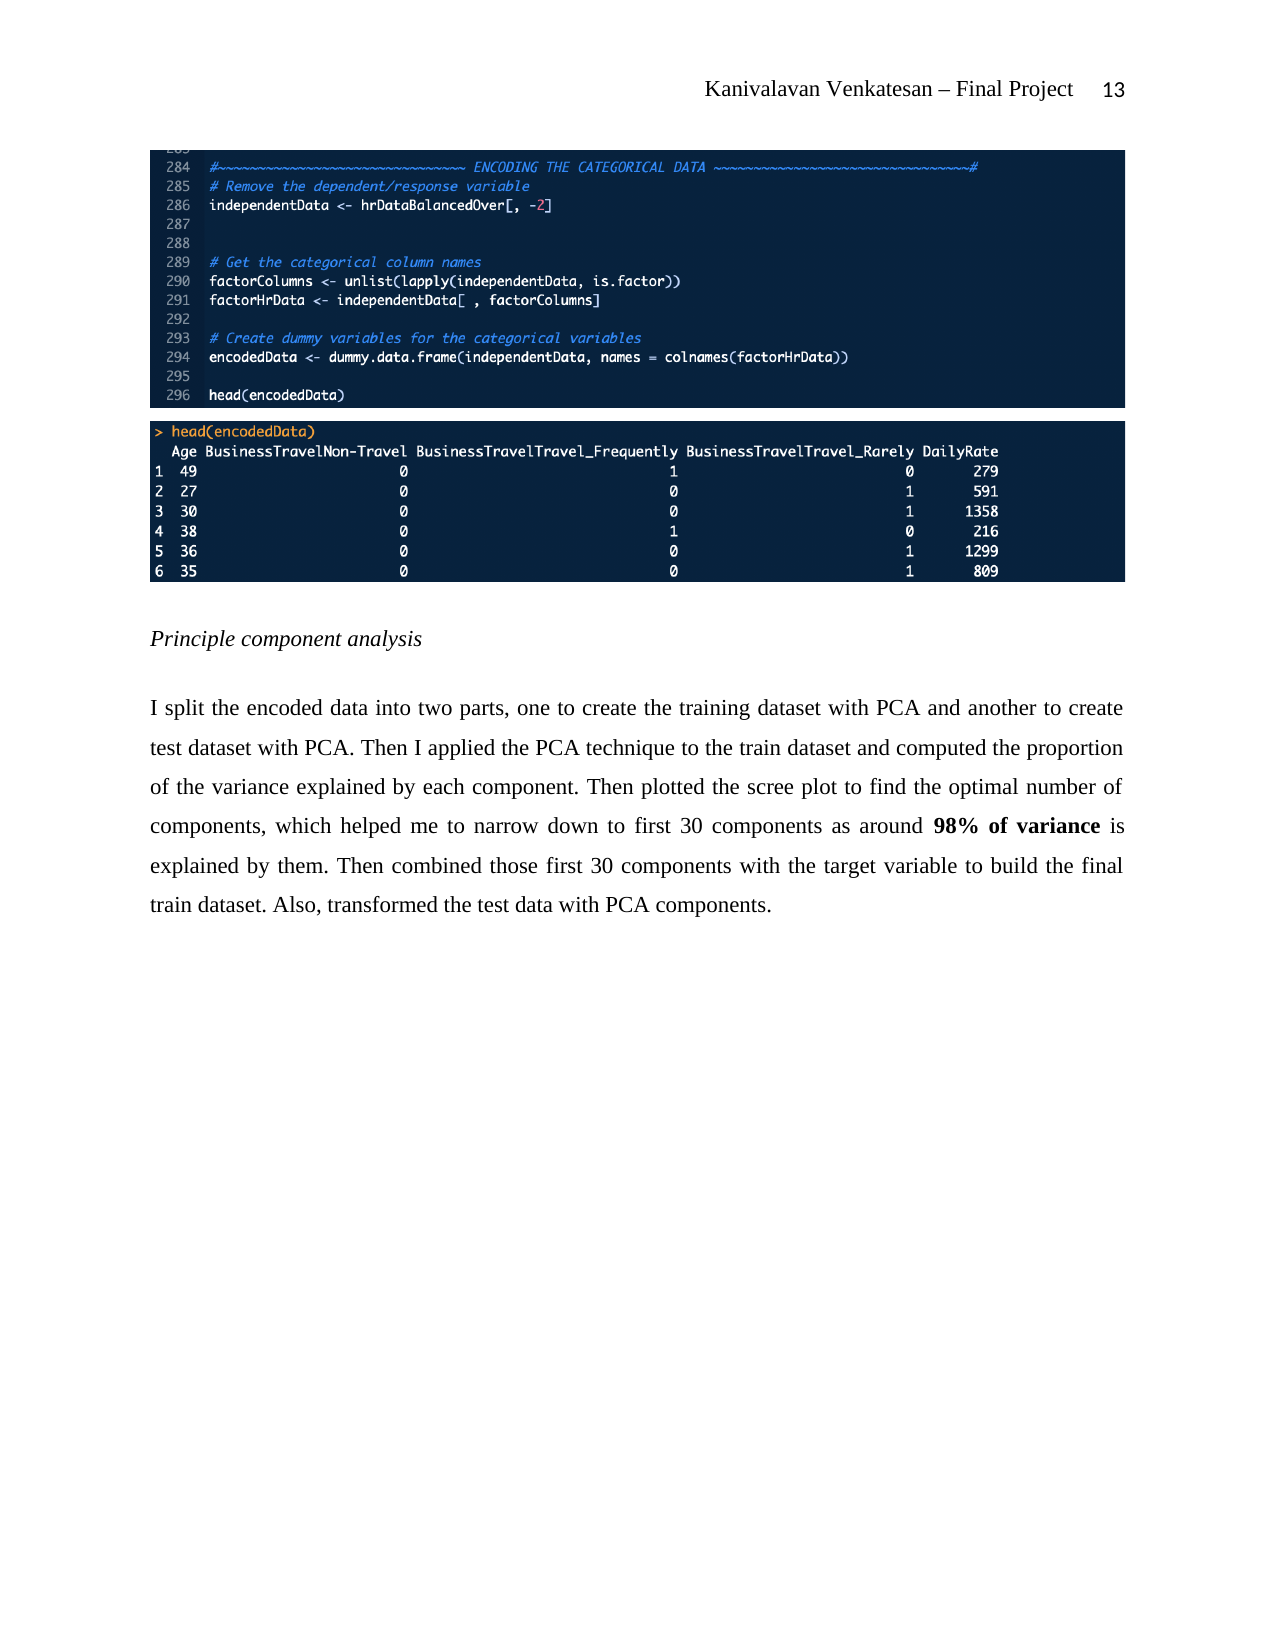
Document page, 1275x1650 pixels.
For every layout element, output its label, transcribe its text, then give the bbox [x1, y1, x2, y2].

text I split the encoded data into two parts, one to create the training dataset with PCA and another to create test dataset with PCA. Then I applied the PCA technique to the train dataset and computed the proportion of the variance explained by each component. Then plotted the scree plot to find the optimal number of components, which helped me to narrow down to first 30 components as around 98% of variance is explained by them. Then combined those first 30 components with the target variable to build the final train dataset. Also, transformed the test data with PCA components. [150, 694, 1125, 918]
picture [150, 421, 1125, 582]
text Principle component analysis [150, 626, 1125, 652]
picture [150, 150, 1125, 408]
